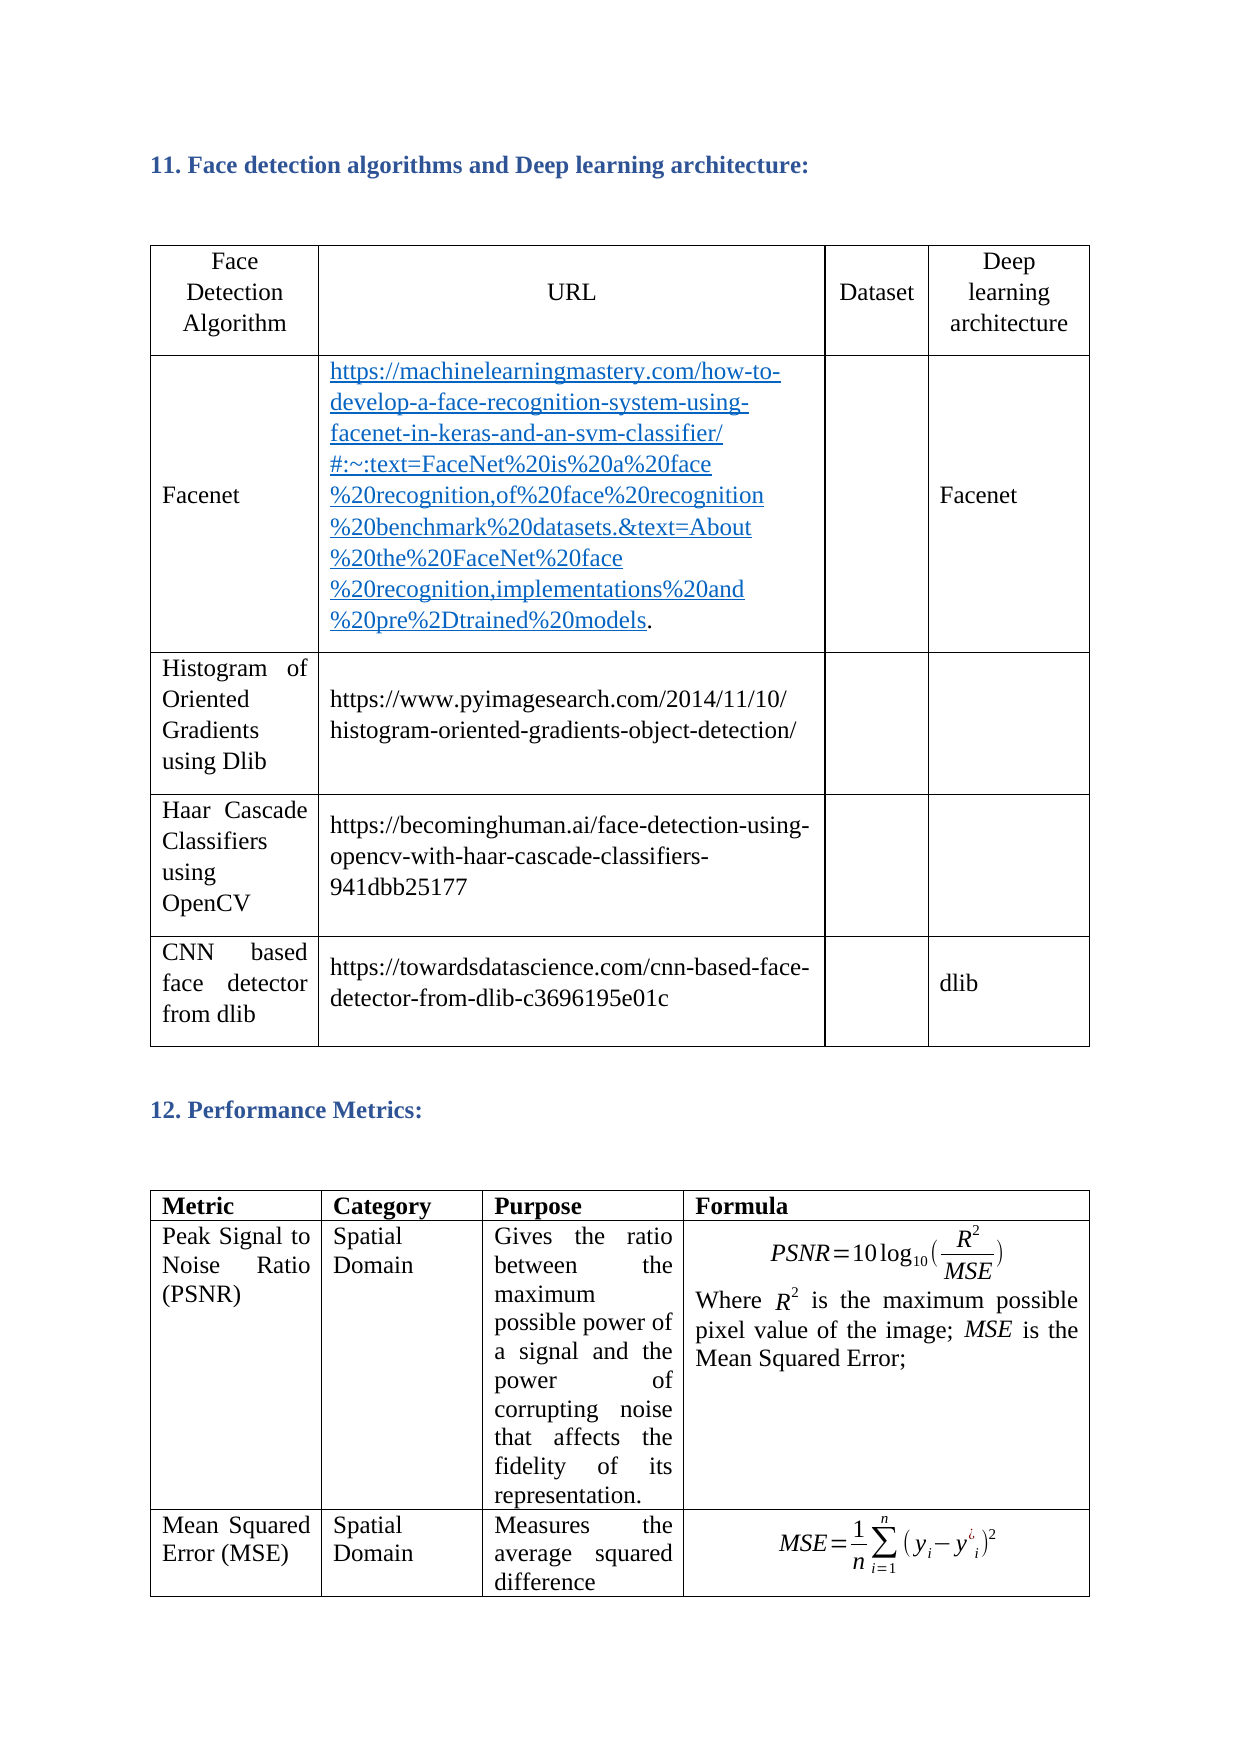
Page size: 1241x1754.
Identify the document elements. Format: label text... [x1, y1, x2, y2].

table_cell https://machinelearningmastery.com/how-to-develop-a-face-recognition-system-using-facenet-in-keras-and-an-svm-classifier/#:~:text=FaceNet%20is%20a%20face%20recognition,of%20face%20recognition%20benchmark%20datasets.&text=About%20the%20FaceNet%20face%20recognition,implementations%20and%20pre%2Dtrained%20models. [319, 356, 824, 652]
table_cell [929, 653, 1089, 794]
table_cell https://towardsdatascience.com/cnn-based-face-detector-from-dlib-c3696195e01c [319, 937, 824, 1046]
table_cell Gives the ratio between the maximum possible power of a signal and the power of corrupting noise that affects the fidelity of its representation. [483, 1221, 683, 1509]
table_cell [483, 1510, 683, 1596]
table_header Dataset [826, 246, 928, 355]
table_cell Spatial Domain [322, 1510, 482, 1596]
text 11. Face detection algorithms and Deep learning architecture: [150, 150, 1090, 179]
table_cell [826, 937, 928, 1046]
table_header Formula [684, 1191, 1089, 1220]
table_cell https://becominghuman.ai/face-detection-using-opencv-with-haar-cascade-classifiers-941dbb25177 [319, 795, 824, 936]
table_header URL [319, 246, 824, 355]
table_header Deep learning architecture [929, 246, 1089, 355]
table_cell [826, 356, 928, 652]
table_cell Haar Cascade Classifiers using OpenCV [151, 795, 318, 936]
table_header Purpose [483, 1191, 683, 1220]
table_cell Where is the maximum possible pixel value of the image; is the Mean Squared Error; [684, 1221, 1089, 1509]
table_cell CNN based face detector from dlib [151, 937, 318, 1046]
table_cell https://www.pyimagesearch.com/2014/11/10/histogram-oriented-gradients-object-detection/ [319, 653, 824, 794]
table_cell Histogram of Oriented Gradients using Dlib [151, 653, 318, 794]
table_cell [826, 653, 928, 794]
table_header Face Detection Algorithm [151, 246, 318, 355]
table_header Category [322, 1191, 482, 1220]
table_cell dlib [929, 937, 1089, 1046]
table_cell Peak Signal to Noise Ratio (PSNR) [151, 1221, 321, 1509]
table_cell Spatial Domain [322, 1221, 482, 1509]
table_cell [151, 1510, 321, 1596]
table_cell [684, 1510, 1089, 1596]
table_cell [826, 795, 928, 936]
table_cell Facenet [929, 356, 1089, 652]
table_header Metric [151, 1191, 321, 1220]
table_cell Facenet [151, 356, 318, 652]
table_cell [929, 795, 1089, 936]
text 12. Performance Metrics: [150, 1095, 1090, 1124]
